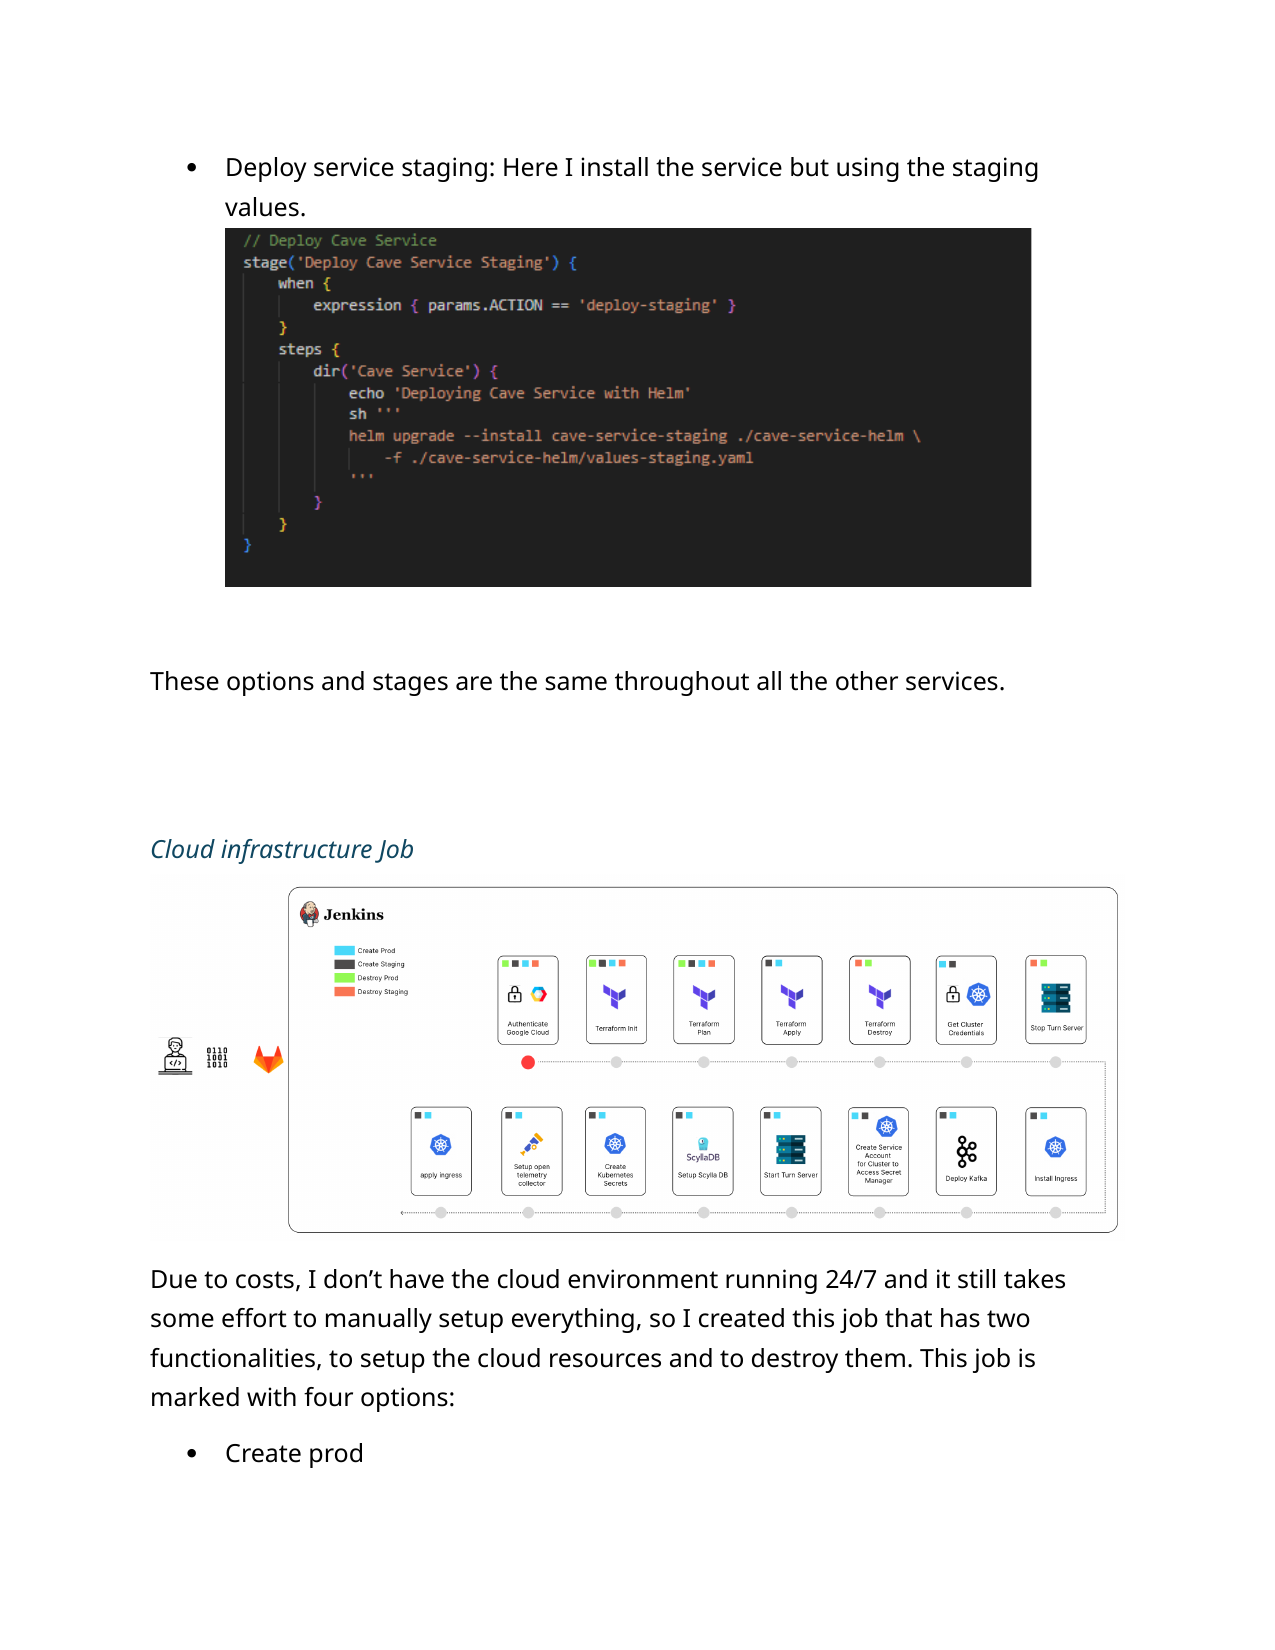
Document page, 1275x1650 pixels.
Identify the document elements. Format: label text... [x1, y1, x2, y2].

list Deploy service staging: Here I install the service but using the staging values. [187, 150, 1125, 223]
subtitle Cloud infrastructure Job [150, 831, 1125, 866]
text Due to costs, I don’t have the cloud environment running 24/7 and it still takes some effort to manually setup everything, so I created this job that has two functionalities, to setup the cloud resources and to destroy them. This job is marked with four options: [150, 1262, 1125, 1413]
picture [225, 228, 1032, 587]
text These options and stages are the same throughout all the other services. [150, 664, 1125, 698]
picture [150, 874, 1125, 1241]
list Create prod [187, 1435, 1125, 1469]
